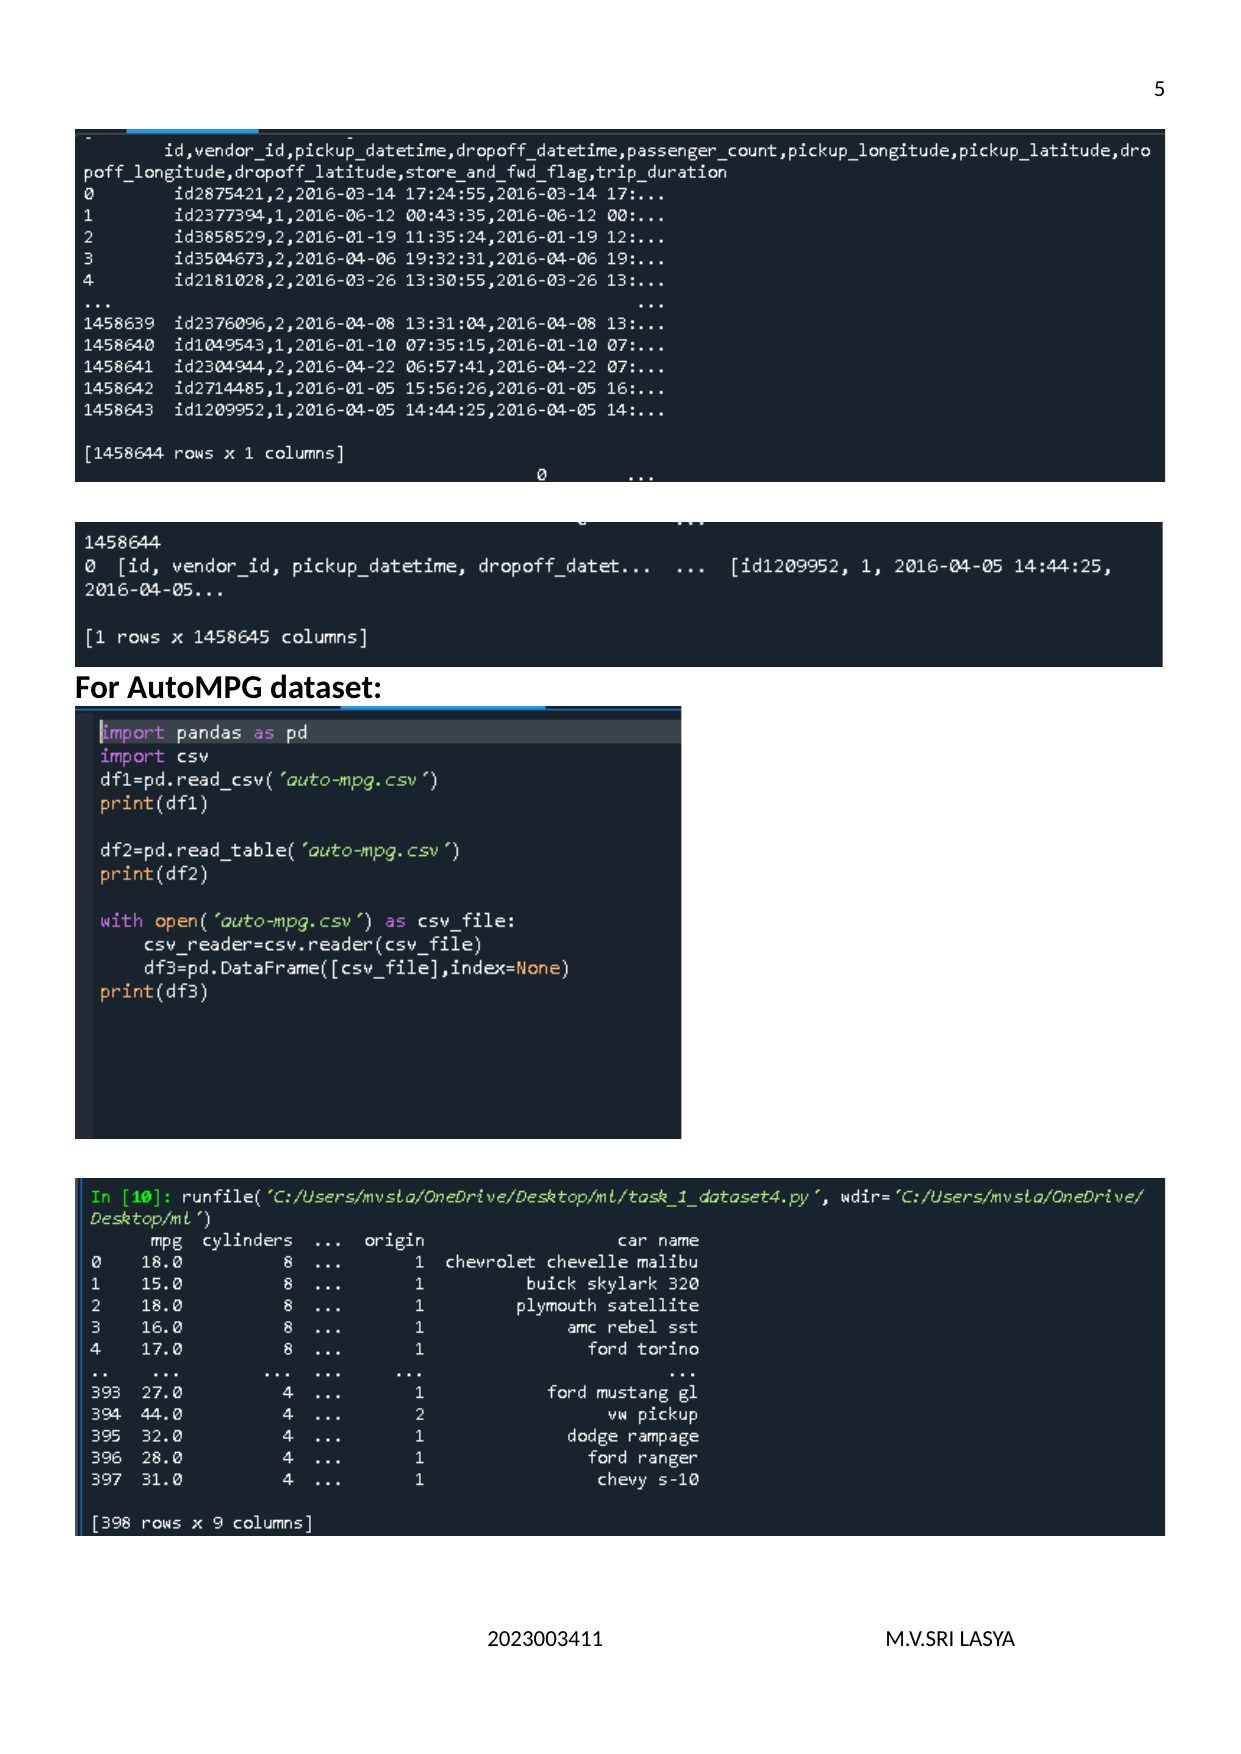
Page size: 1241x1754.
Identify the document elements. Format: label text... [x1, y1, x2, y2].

picture [75, 129, 1166, 482]
picture [75, 1178, 1166, 1536]
picture [75, 706, 682, 1139]
picture [75, 522, 1163, 667]
text For AutoMPG dataset: [75, 666, 1165, 707]
